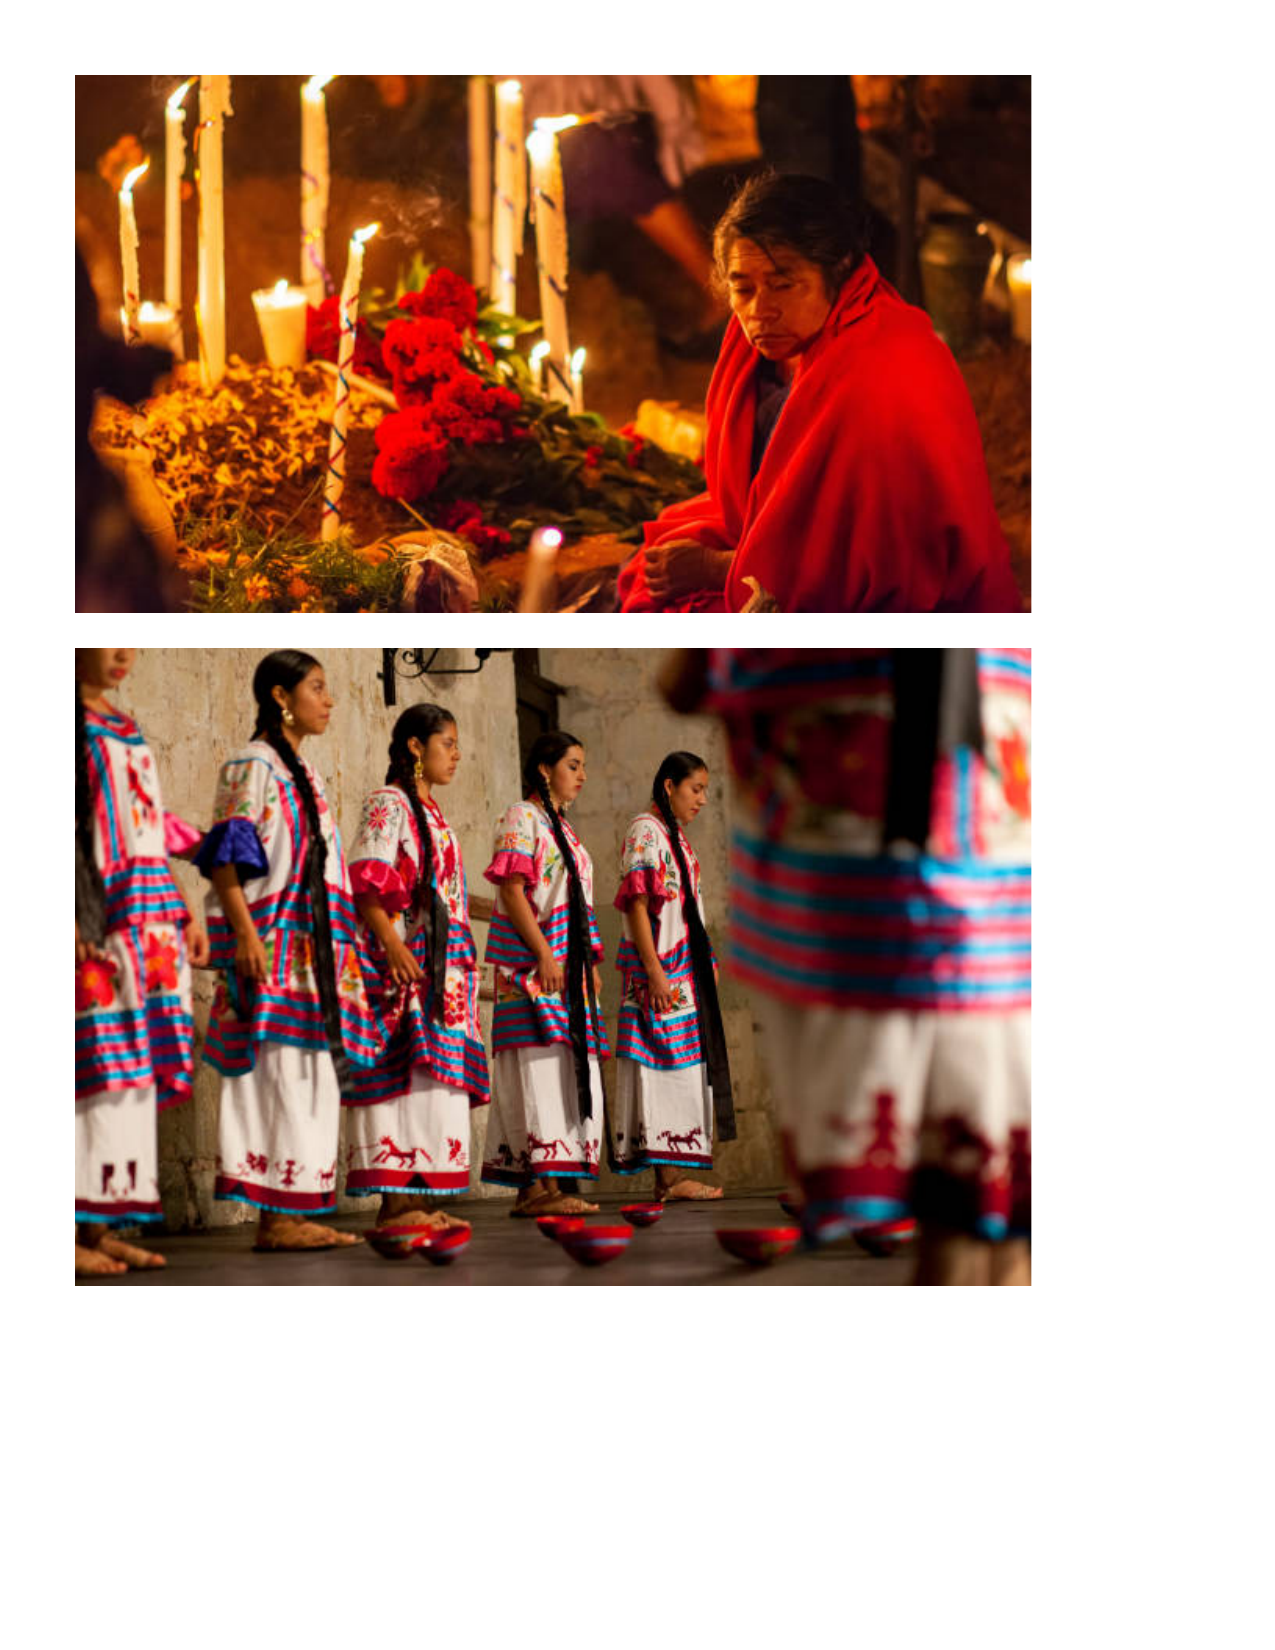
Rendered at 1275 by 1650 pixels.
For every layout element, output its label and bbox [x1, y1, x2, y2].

picture [75, 75, 1032, 613]
picture [75, 648, 1032, 1286]
